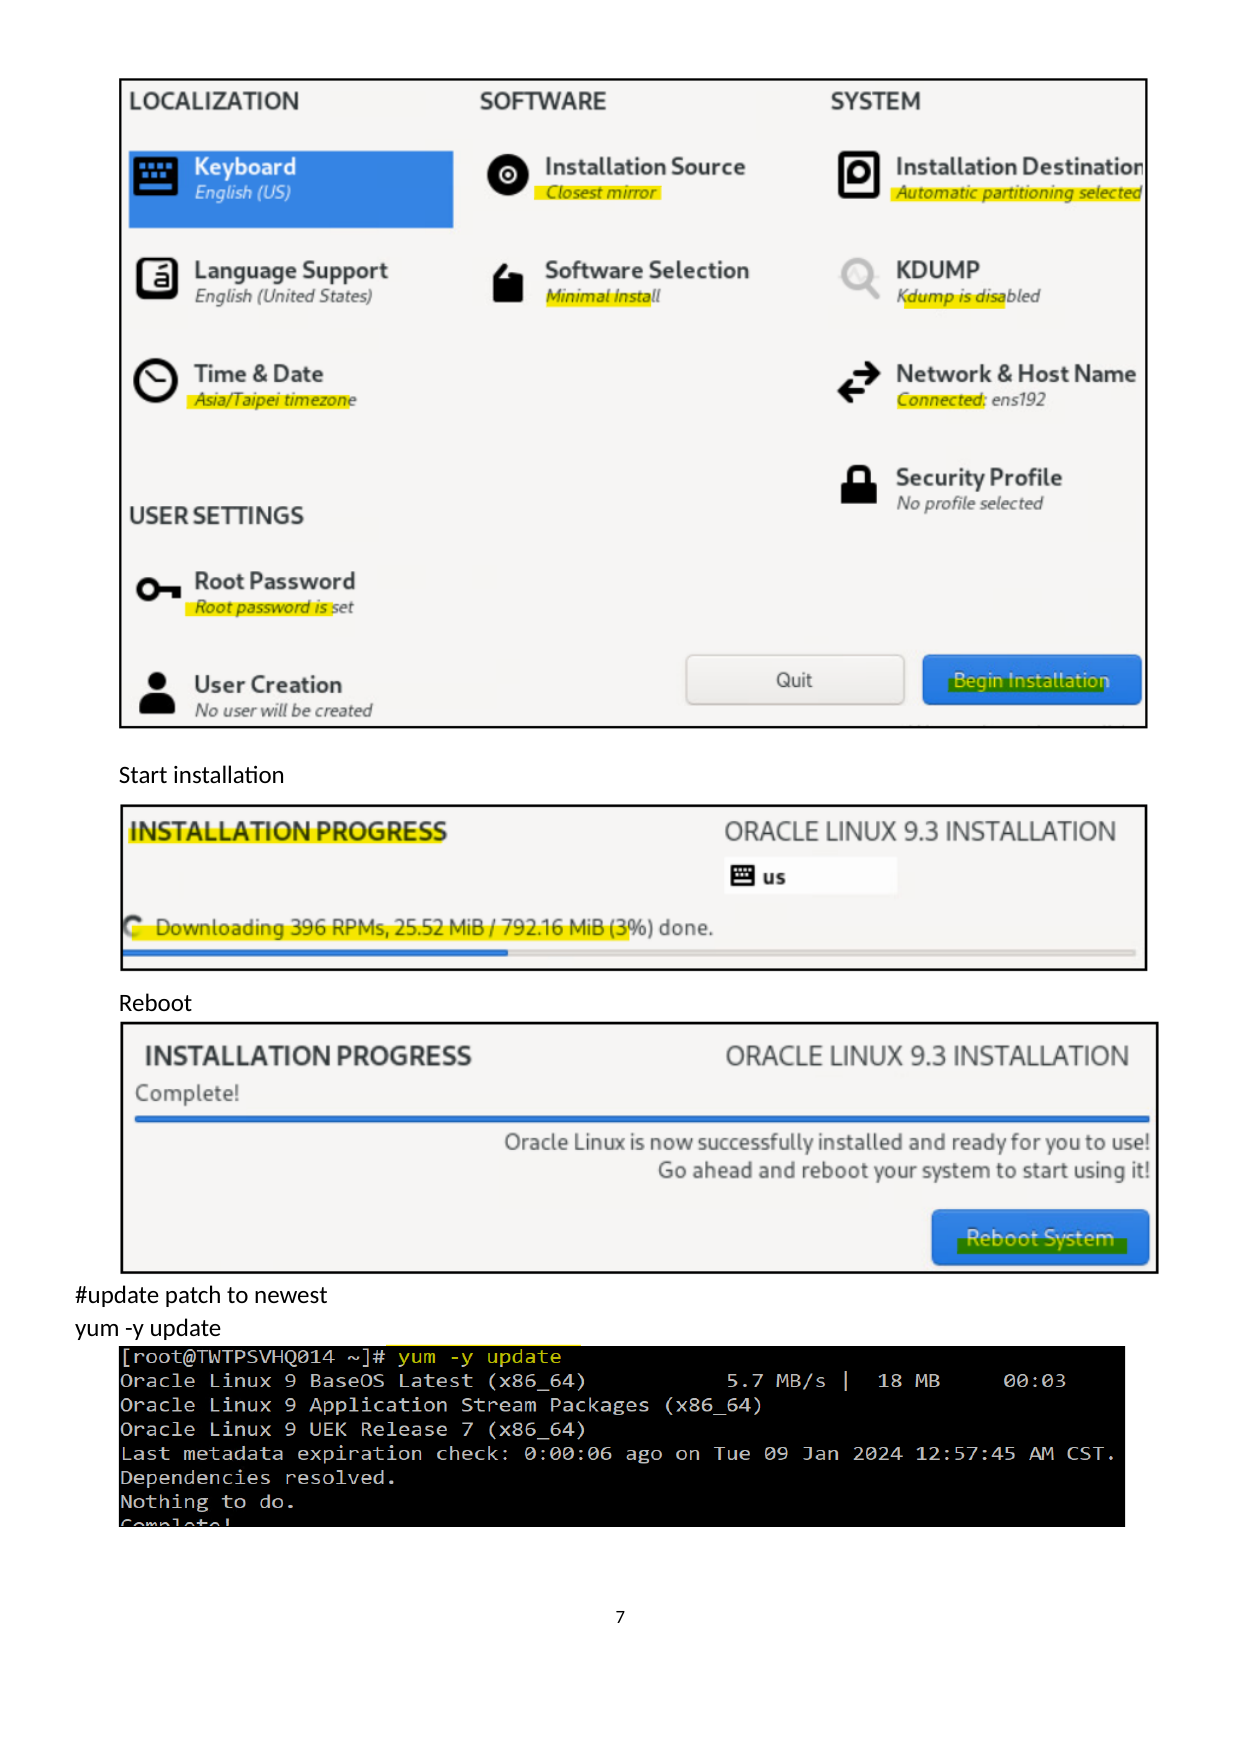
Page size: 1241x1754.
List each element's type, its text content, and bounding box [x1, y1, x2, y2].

picture [118, 802, 1150, 975]
text #update patch to newest [75, 1279, 1165, 1311]
picture [118, 76, 1150, 732]
picture [118, 1343, 1125, 1527]
text yum -y update [75, 1311, 1165, 1344]
picture [118, 1018, 1164, 1278]
